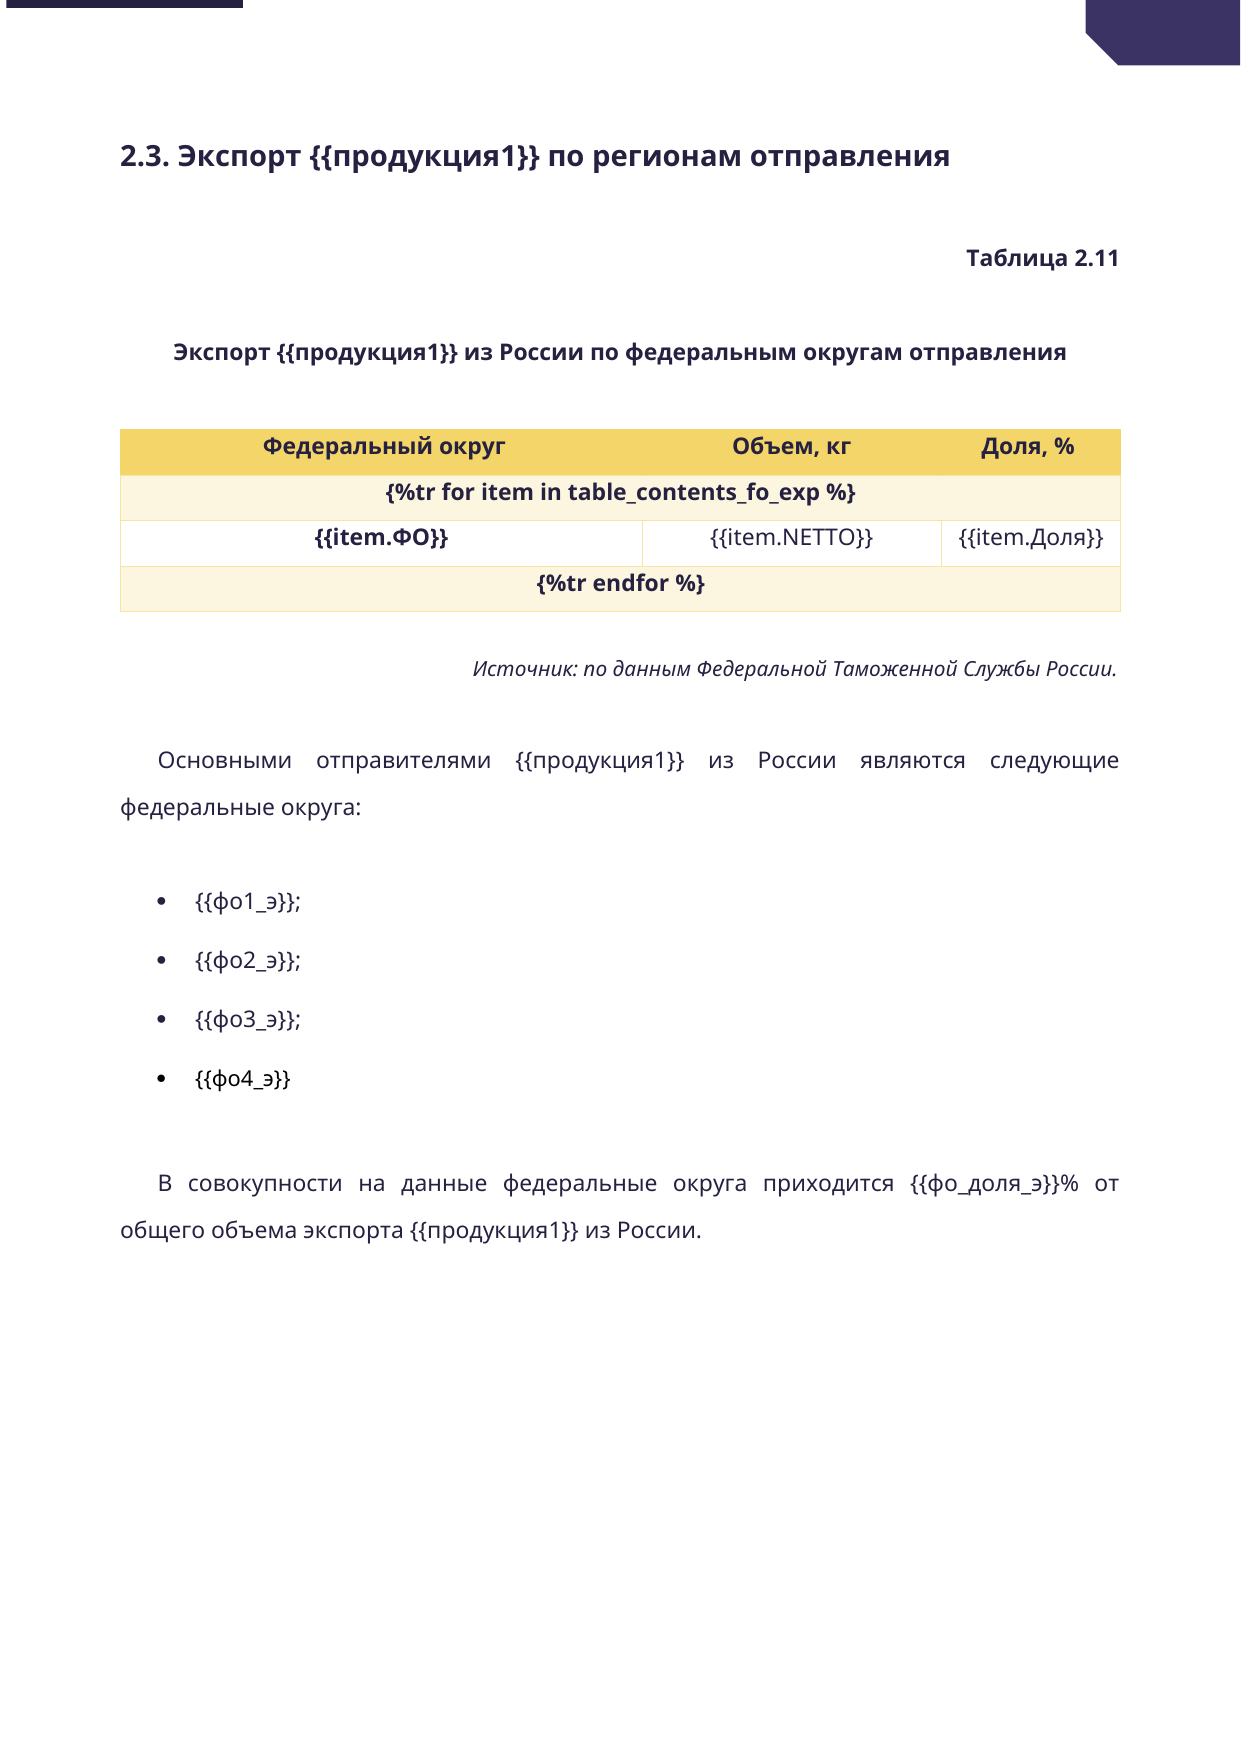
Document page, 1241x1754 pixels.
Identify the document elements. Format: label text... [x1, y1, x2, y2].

table_header Доля, % [942, 430, 1120, 475]
list {{фо3_э}}; [157, 1003, 1120, 1035]
table_cell {{item.ФО}} [121, 521, 642, 566]
list {{фо2_э}}; [157, 944, 1120, 975]
table_cell {{item.Доля}} [942, 521, 1120, 566]
text В совокупности на данные федеральные округа приходится {{фо_доля_э}}% от общего объема экспорта {{продукция1}} из России. [120, 1167, 1120, 1245]
text Основными отправителями {{продукция1}} из России являются следующие федеральные округа: [120, 744, 1120, 822]
text Экспорт {{продукция1}} из России по федеральным округам отправления [120, 336, 1120, 367]
table_cell {%tr endfor %} [121, 567, 1120, 611]
list {{фо1_э}}; [157, 885, 1120, 916]
text Источник: по данным Федеральной Таможенной Службы России. [120, 654, 1120, 683]
list {{фо4_э}} [157, 1063, 1120, 1093]
table_cell {{item.NETTO}} [643, 521, 941, 566]
table_header Объем, кг [643, 430, 941, 475]
text Таблица 2.11 [120, 242, 1120, 273]
table_header Федеральный округ [121, 430, 642, 475]
subtitle 2.3. Экспорт {{продукция1}} по регионам отправления [120, 135, 1120, 175]
table_cell {%tr for item in table_contents_fo_exp %} [121, 476, 1120, 520]
